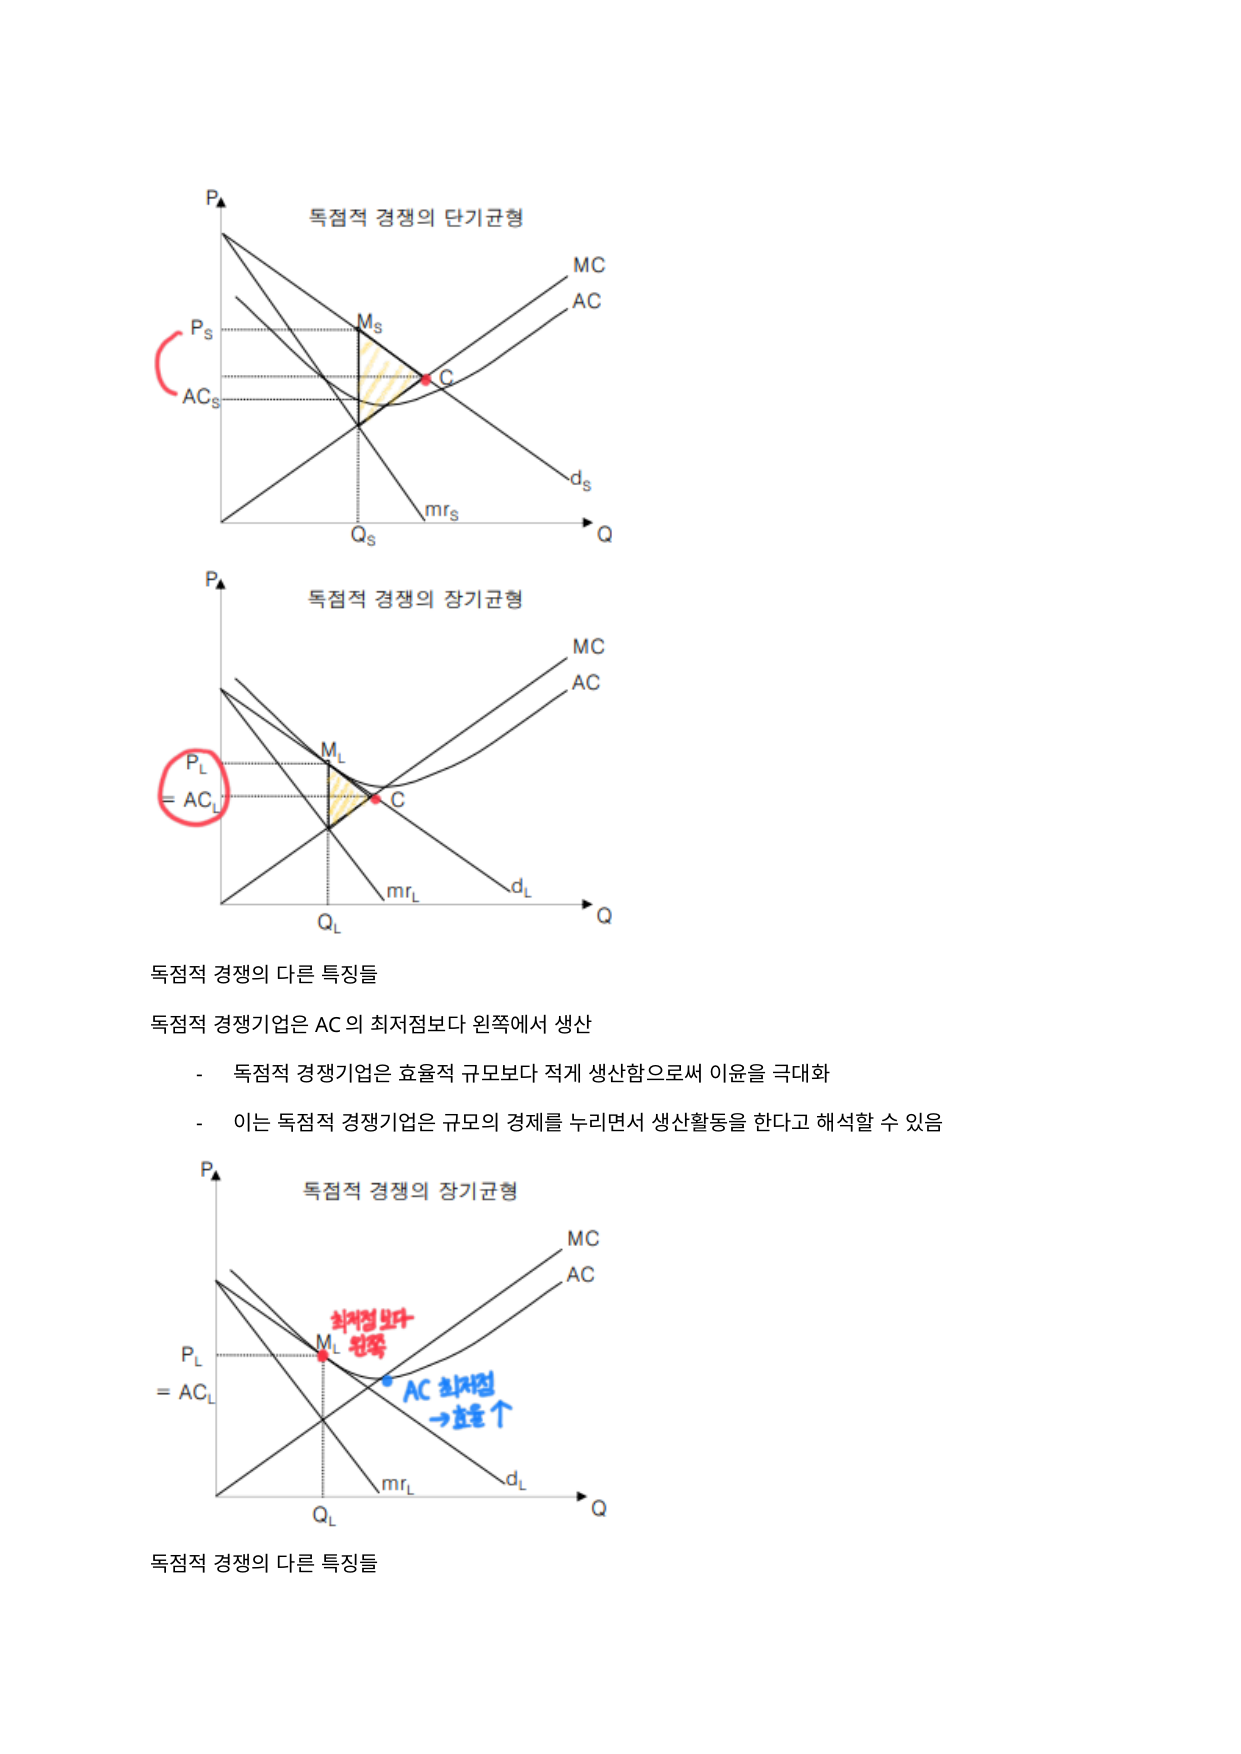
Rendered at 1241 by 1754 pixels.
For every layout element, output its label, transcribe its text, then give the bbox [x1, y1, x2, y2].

text 독점적 경쟁의 다른 특징들 [150, 959, 1090, 989]
list 독점적 경쟁기업은 효율적 규모보다 적게 생산함으로써 이윤을 극대화 [196, 1057, 1090, 1088]
text 독점적 경쟁의 다른 특징들 [150, 1547, 1090, 1577]
picture [150, 177, 625, 940]
text 독점적 경쟁기업은 AC의 최저점보다 왼쪽에서 생산 [150, 1008, 1090, 1038]
picture [150, 1156, 619, 1528]
list 이는 독점적 경쟁기업은 규모의 경제를 누리면서 생산활동을 한다고 해석할 수 있음 [196, 1107, 1090, 1137]
